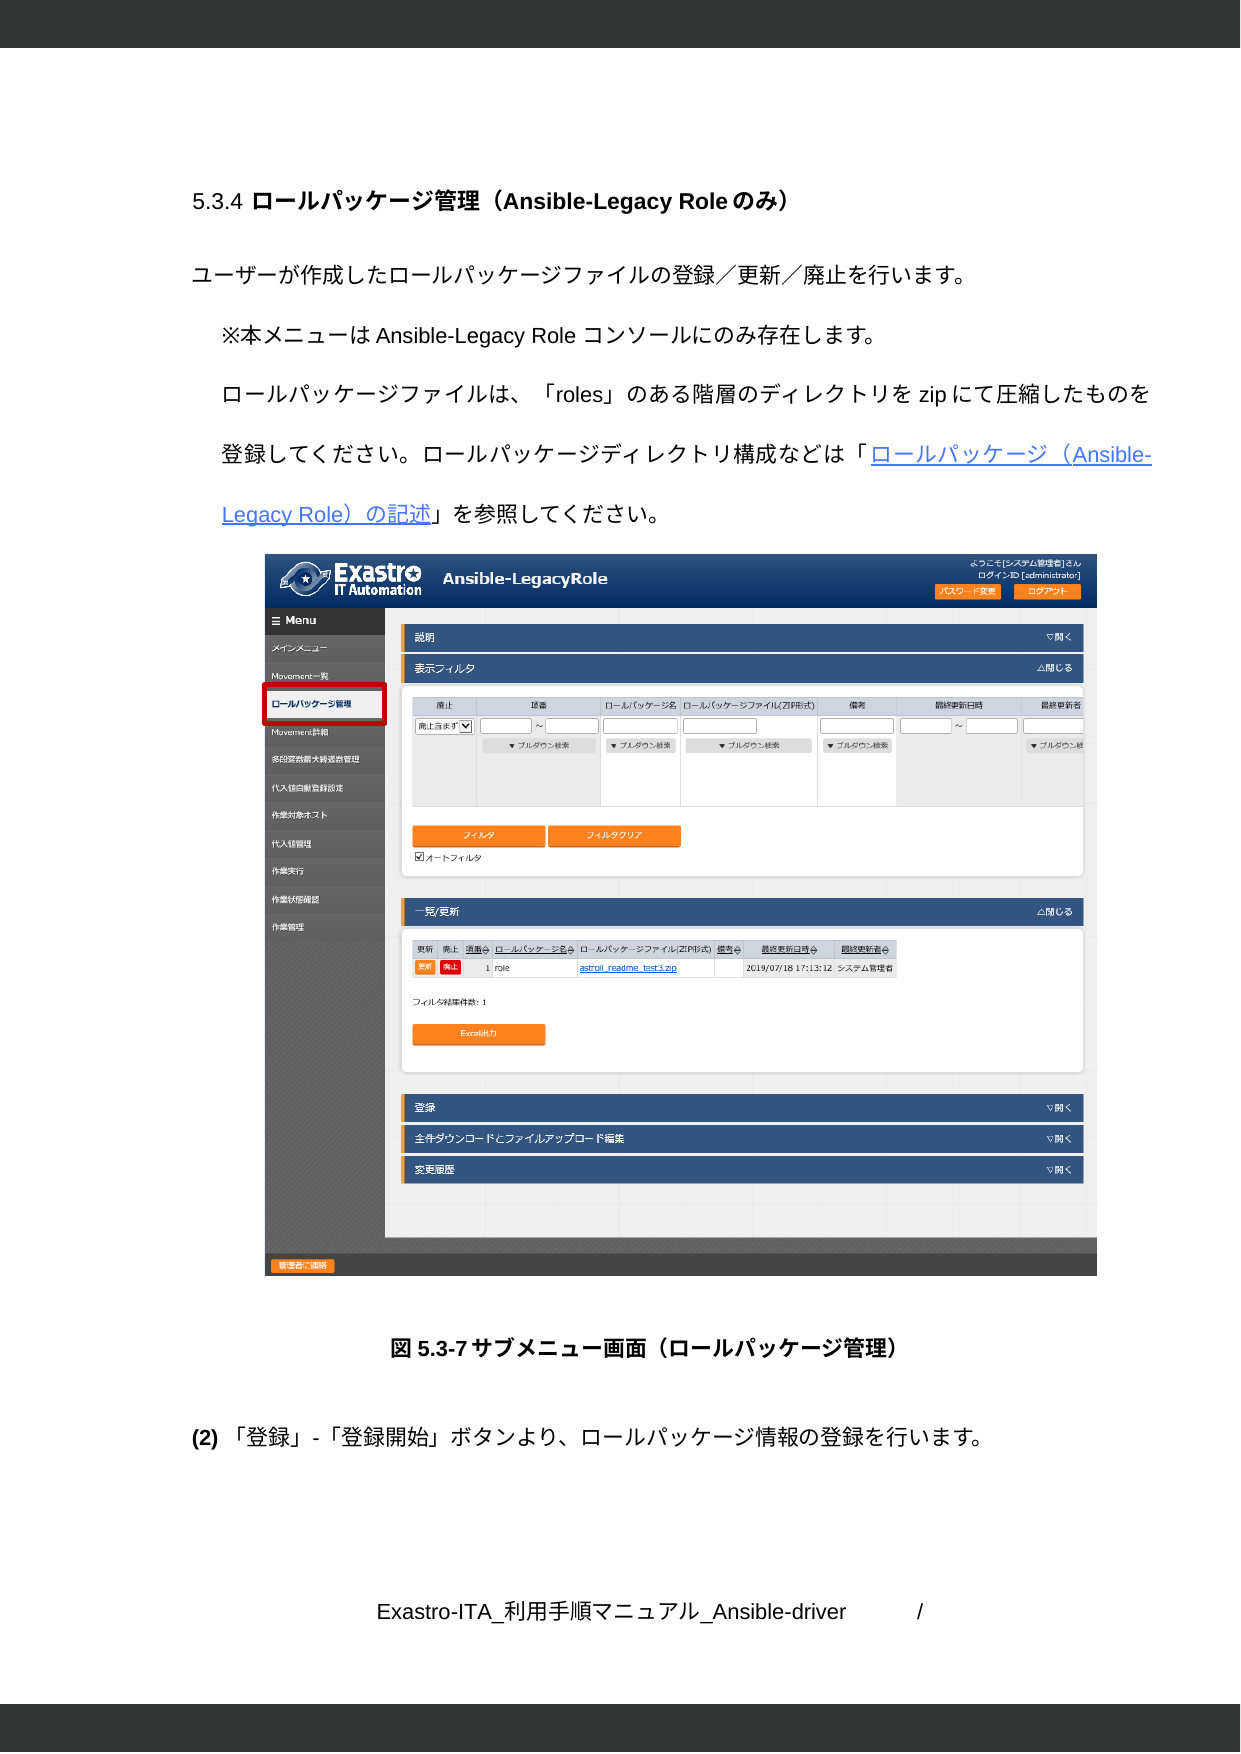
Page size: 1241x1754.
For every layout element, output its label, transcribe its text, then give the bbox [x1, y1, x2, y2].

picture [0, 1704, 1241, 1752]
list ロールパッケージファイルは、「roles」のある階層のディレクトリをzipにて圧縮したものを登録してください。ロールパッケージディレクトリ構成などは「ロールパッケージ（Ansible-Legacy Role）の記述」を参照してください。 [222, 363, 1152, 542]
subtitle ロールパッケージ管理（Ansible-Legacy Roleのみ） [192, 170, 1152, 229]
list ※本メニューはAnsible-Legacy Role コンソールにのみ存在します。 [222, 304, 1152, 363]
picture [264, 554, 1097, 1276]
text 図 5.3-7サブメニュー画面（ロールパッケージ管理） [148, 1317, 1152, 1376]
picture [0, 0, 1241, 48]
picture [267, 687, 382, 721]
list ユーザーが作成したロールパッケージファイルの登録／更新／廃止を行います。 [148, 244, 1152, 304]
list (2) 「登録」-「登録開始」ボタンより、ロールパッケージ情報の登録を行います。 [148, 1406, 1152, 1466]
